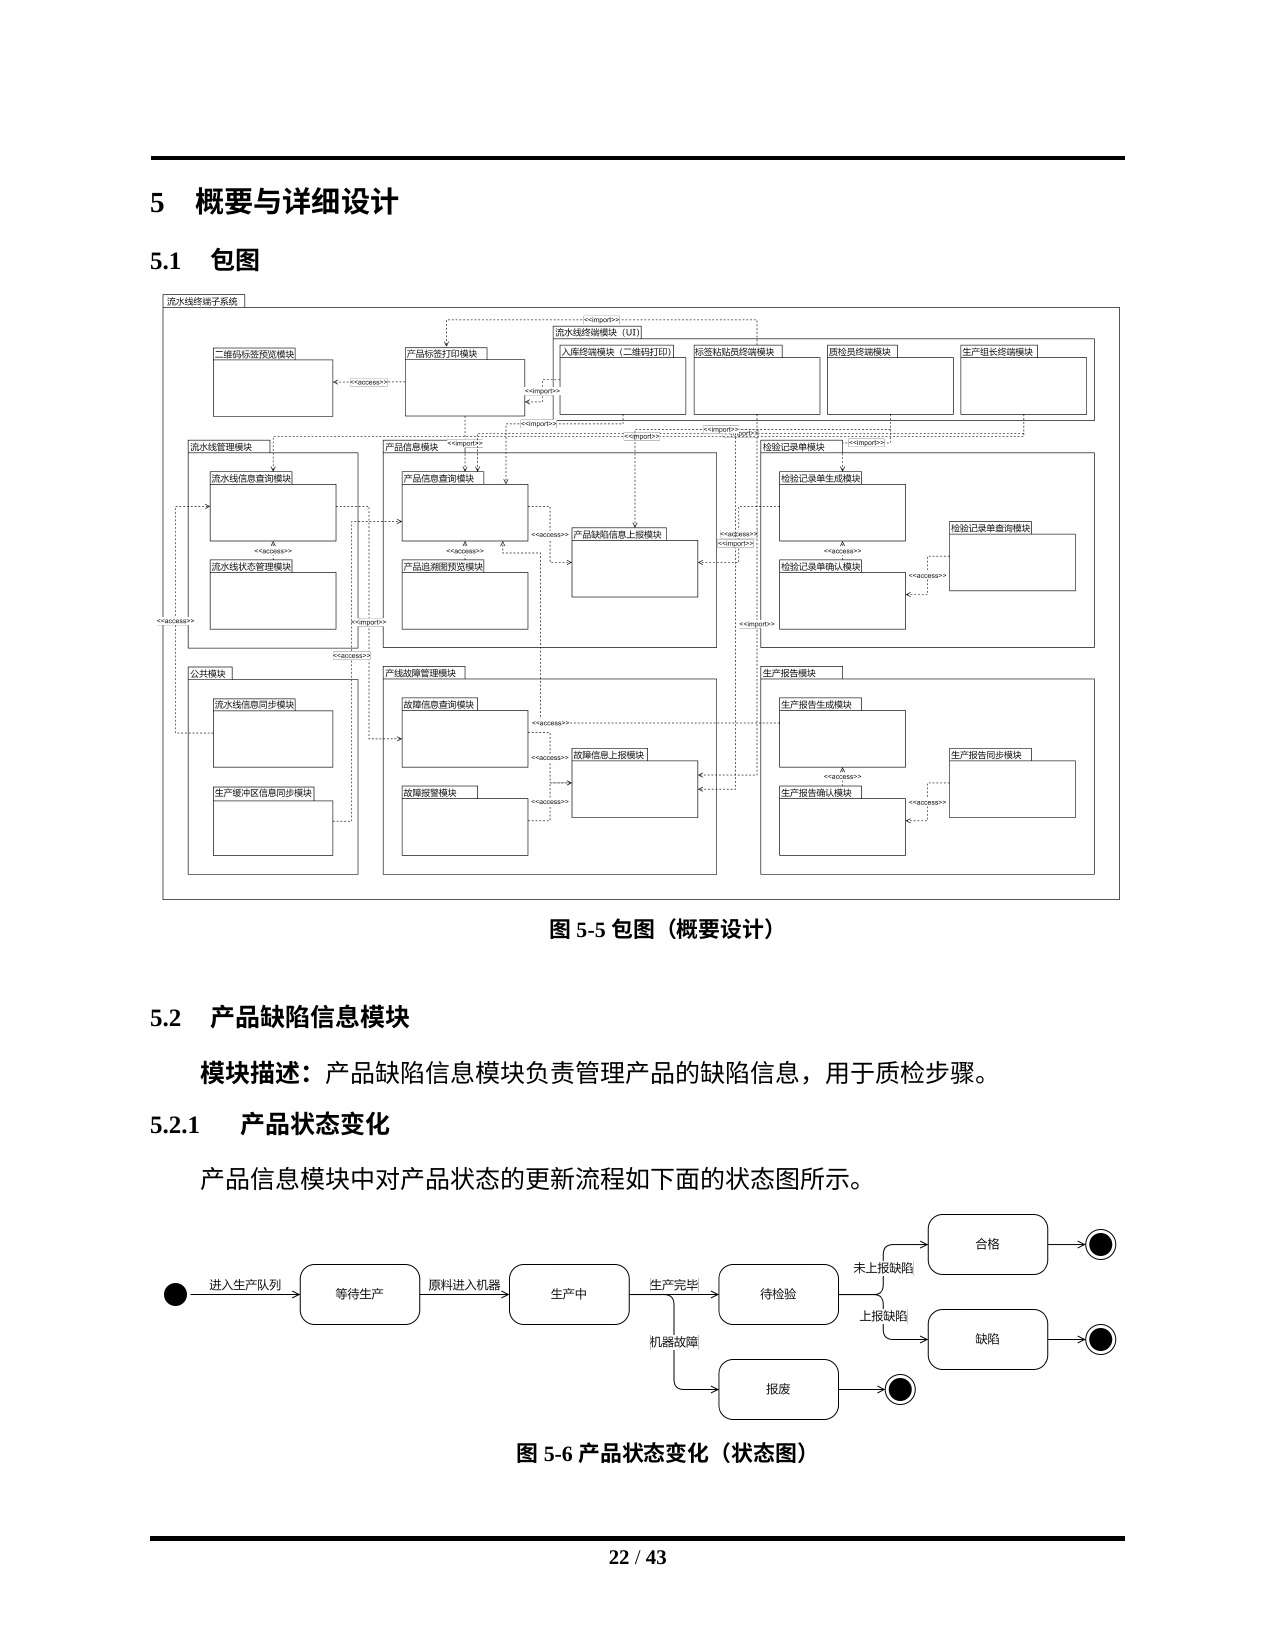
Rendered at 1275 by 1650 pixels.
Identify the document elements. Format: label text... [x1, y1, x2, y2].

picture [150, 288, 1125, 906]
text 产品信息模块中对产品状态的更新流程如下面的状态图所示。 [150, 1152, 1125, 1198]
picture [150, 1204, 1125, 1430]
subtitle 产品状态变化 [150, 1104, 1125, 1141]
subtitle 产品缺陷信息模块 [150, 997, 1125, 1033]
text 模块描述：产品缺陷信息模块负责管理产品的缺陷信息，用于质检步骤。 [150, 1046, 1125, 1092]
subtitle 概要与详细设计 [150, 179, 1125, 221]
subtitle 包图 [150, 240, 1125, 276]
